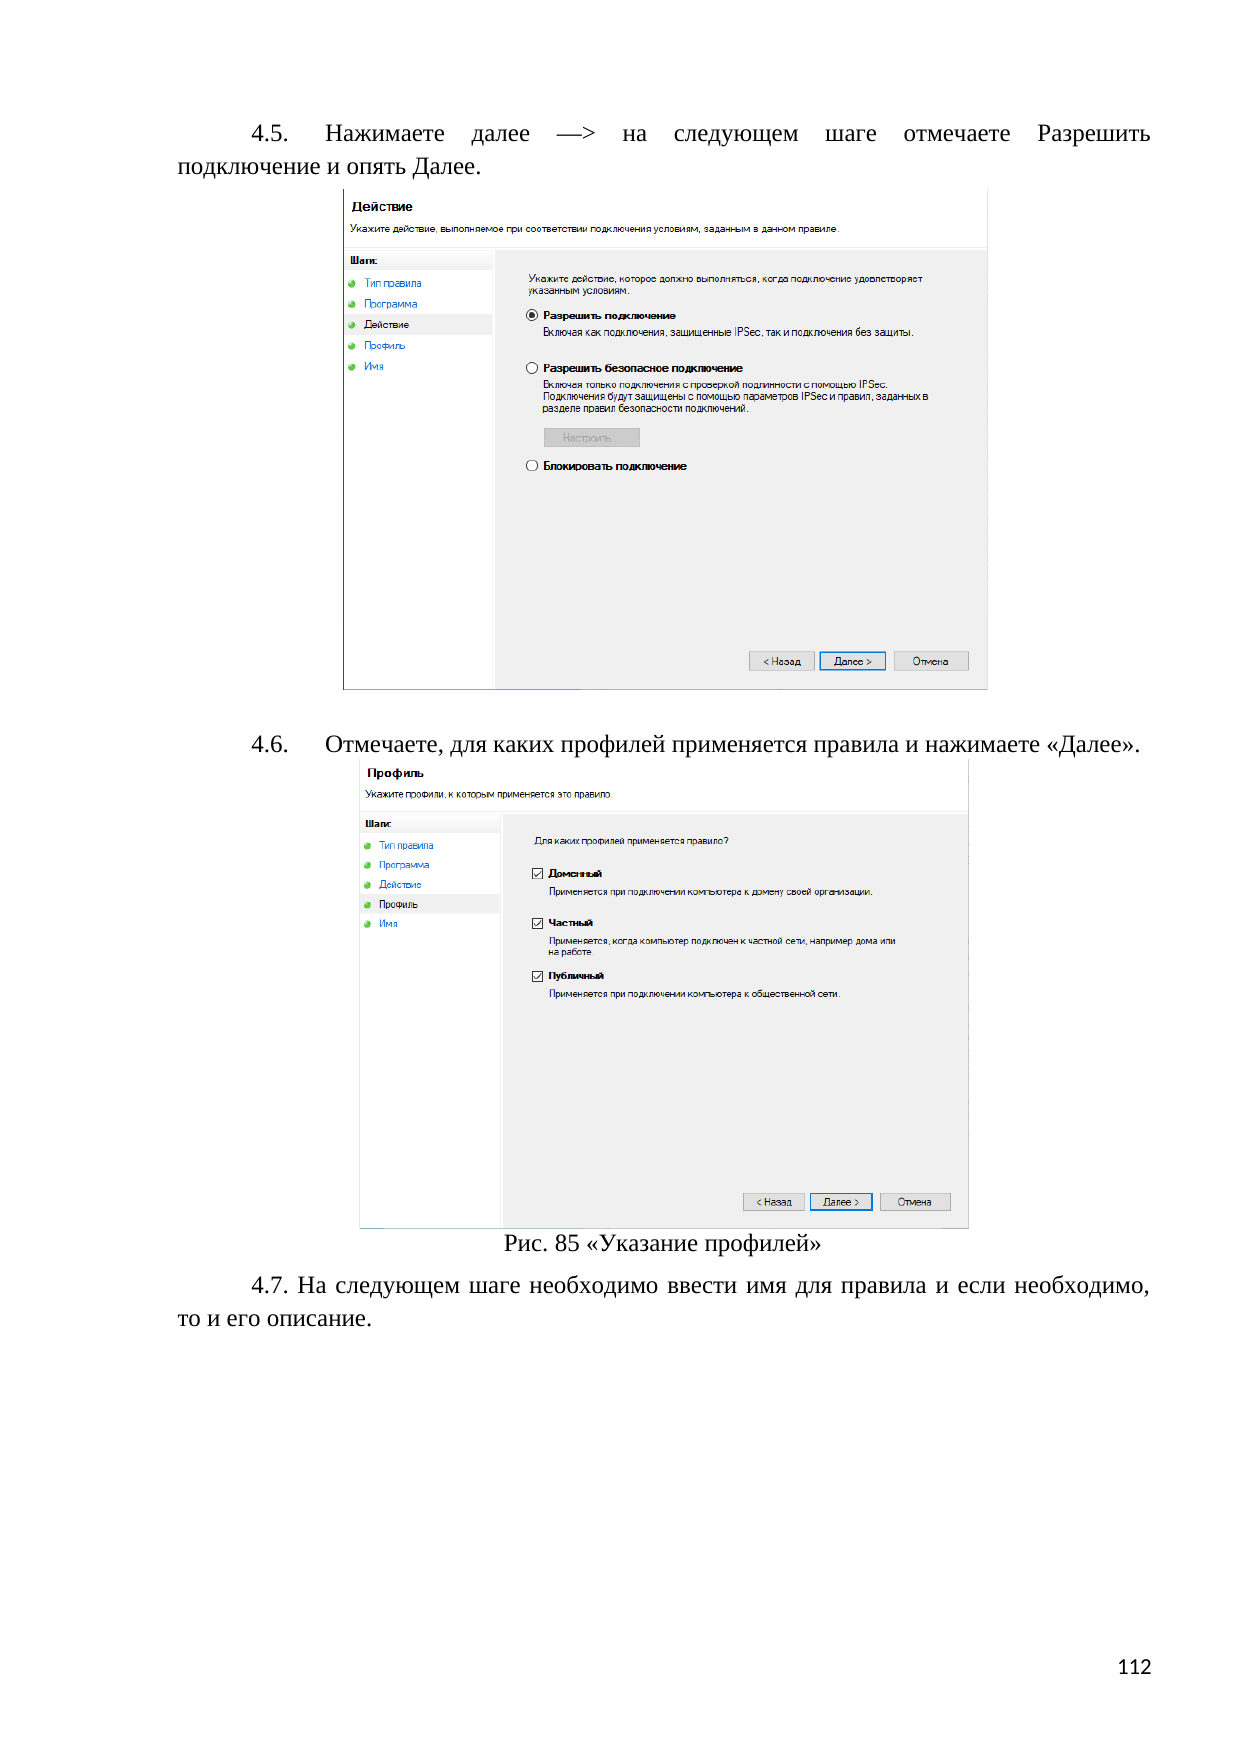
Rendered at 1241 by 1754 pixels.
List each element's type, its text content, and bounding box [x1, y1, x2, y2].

picture [343, 189, 988, 690]
list Нажимаете далее —> на следующем шаге отмечаете Разрешить подключение и опять Далее. [177, 118, 1152, 180]
picture [359, 759, 969, 1229]
